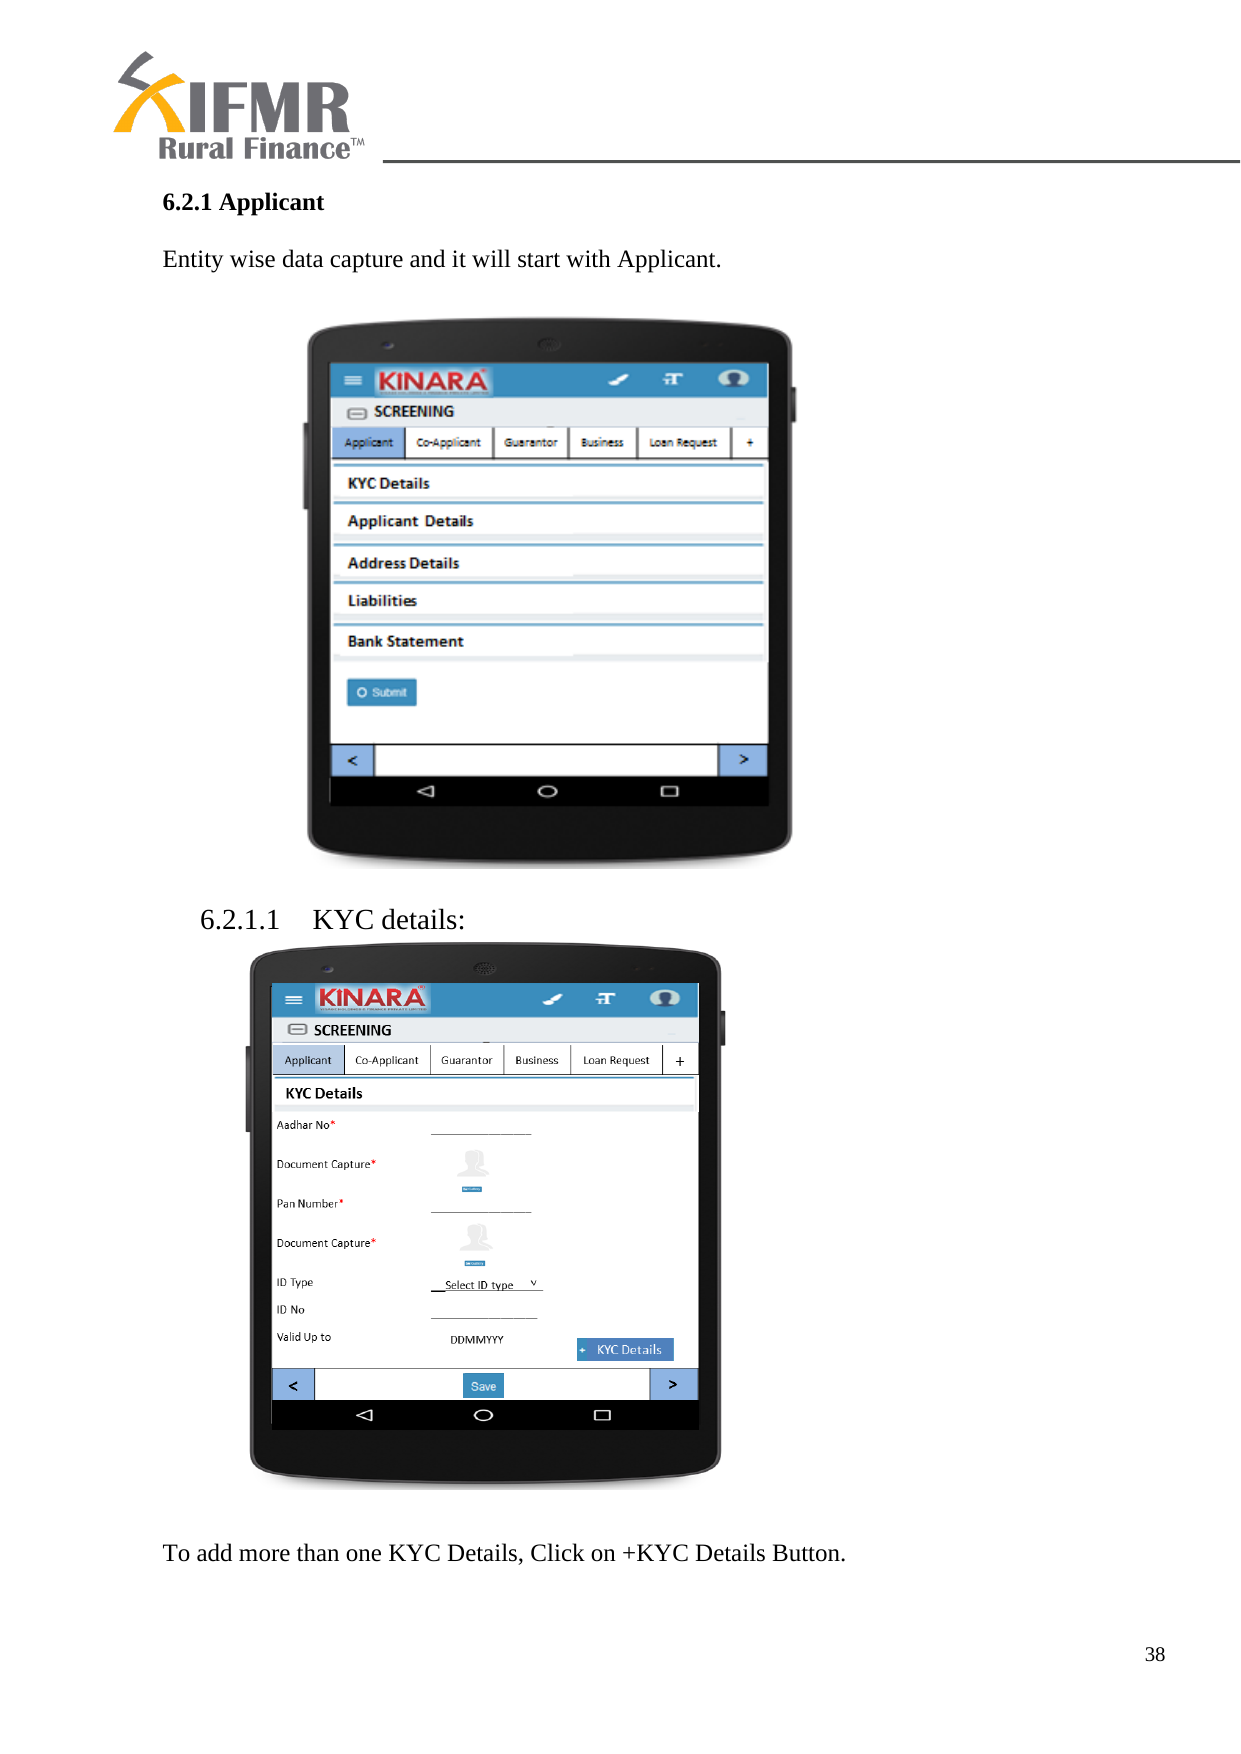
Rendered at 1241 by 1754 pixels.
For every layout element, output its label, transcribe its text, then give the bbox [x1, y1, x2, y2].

picture [162, 306, 913, 869]
text 6.2.1 Applicant [162, 187, 1165, 215]
list KYC details: [200, 902, 1165, 936]
text To add more than one KYC Details, Click on +KYC Details Button. [162, 1538, 1165, 1567]
picture [237, 941, 736, 1490]
text Entity wise data capture and it will start with Applicant. [162, 244, 1165, 273]
picture [106, 45, 371, 166]
